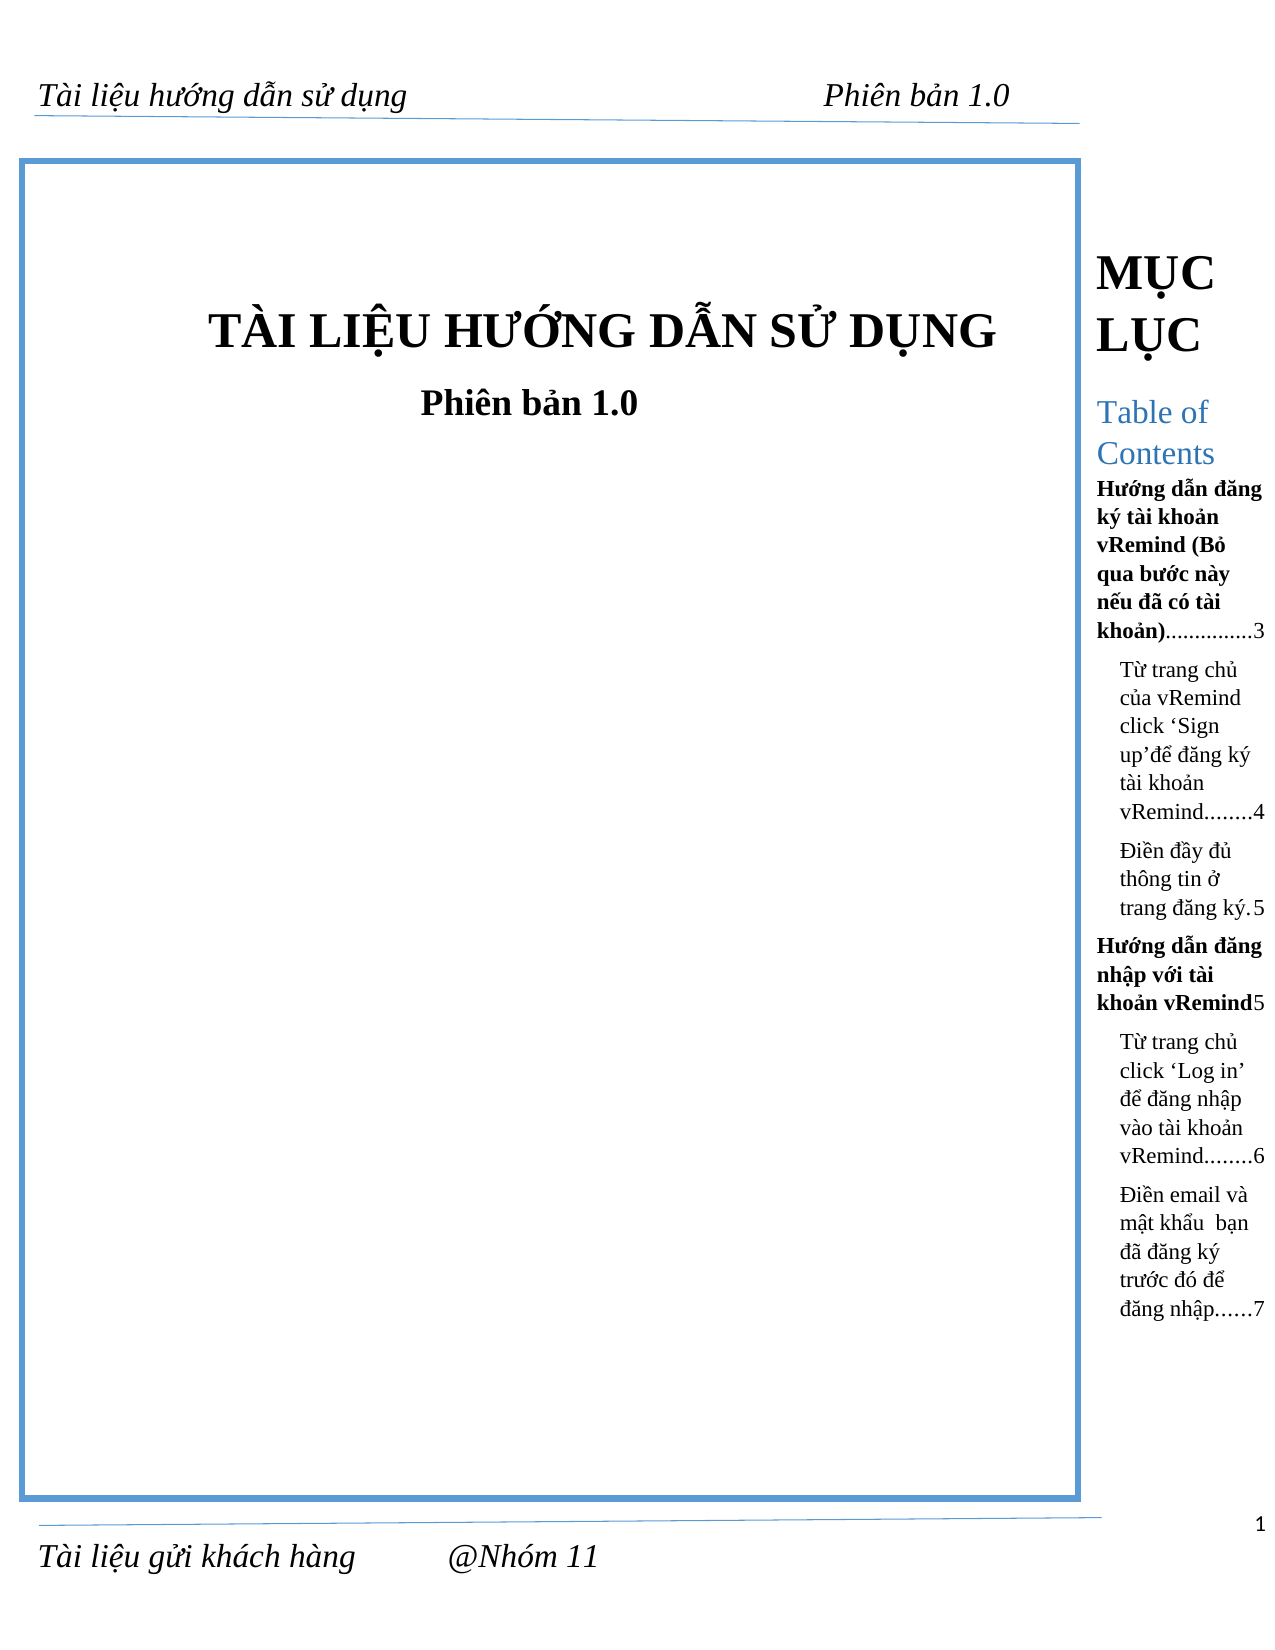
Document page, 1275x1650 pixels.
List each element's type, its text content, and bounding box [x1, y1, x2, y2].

table_header TÀI LIỆU HƯỚNG DẪN SỬ DỤNG Phiên bản 1.0 [25, 164, 1075, 1495]
text MỤC LỤC [37, 150, 1266, 362]
